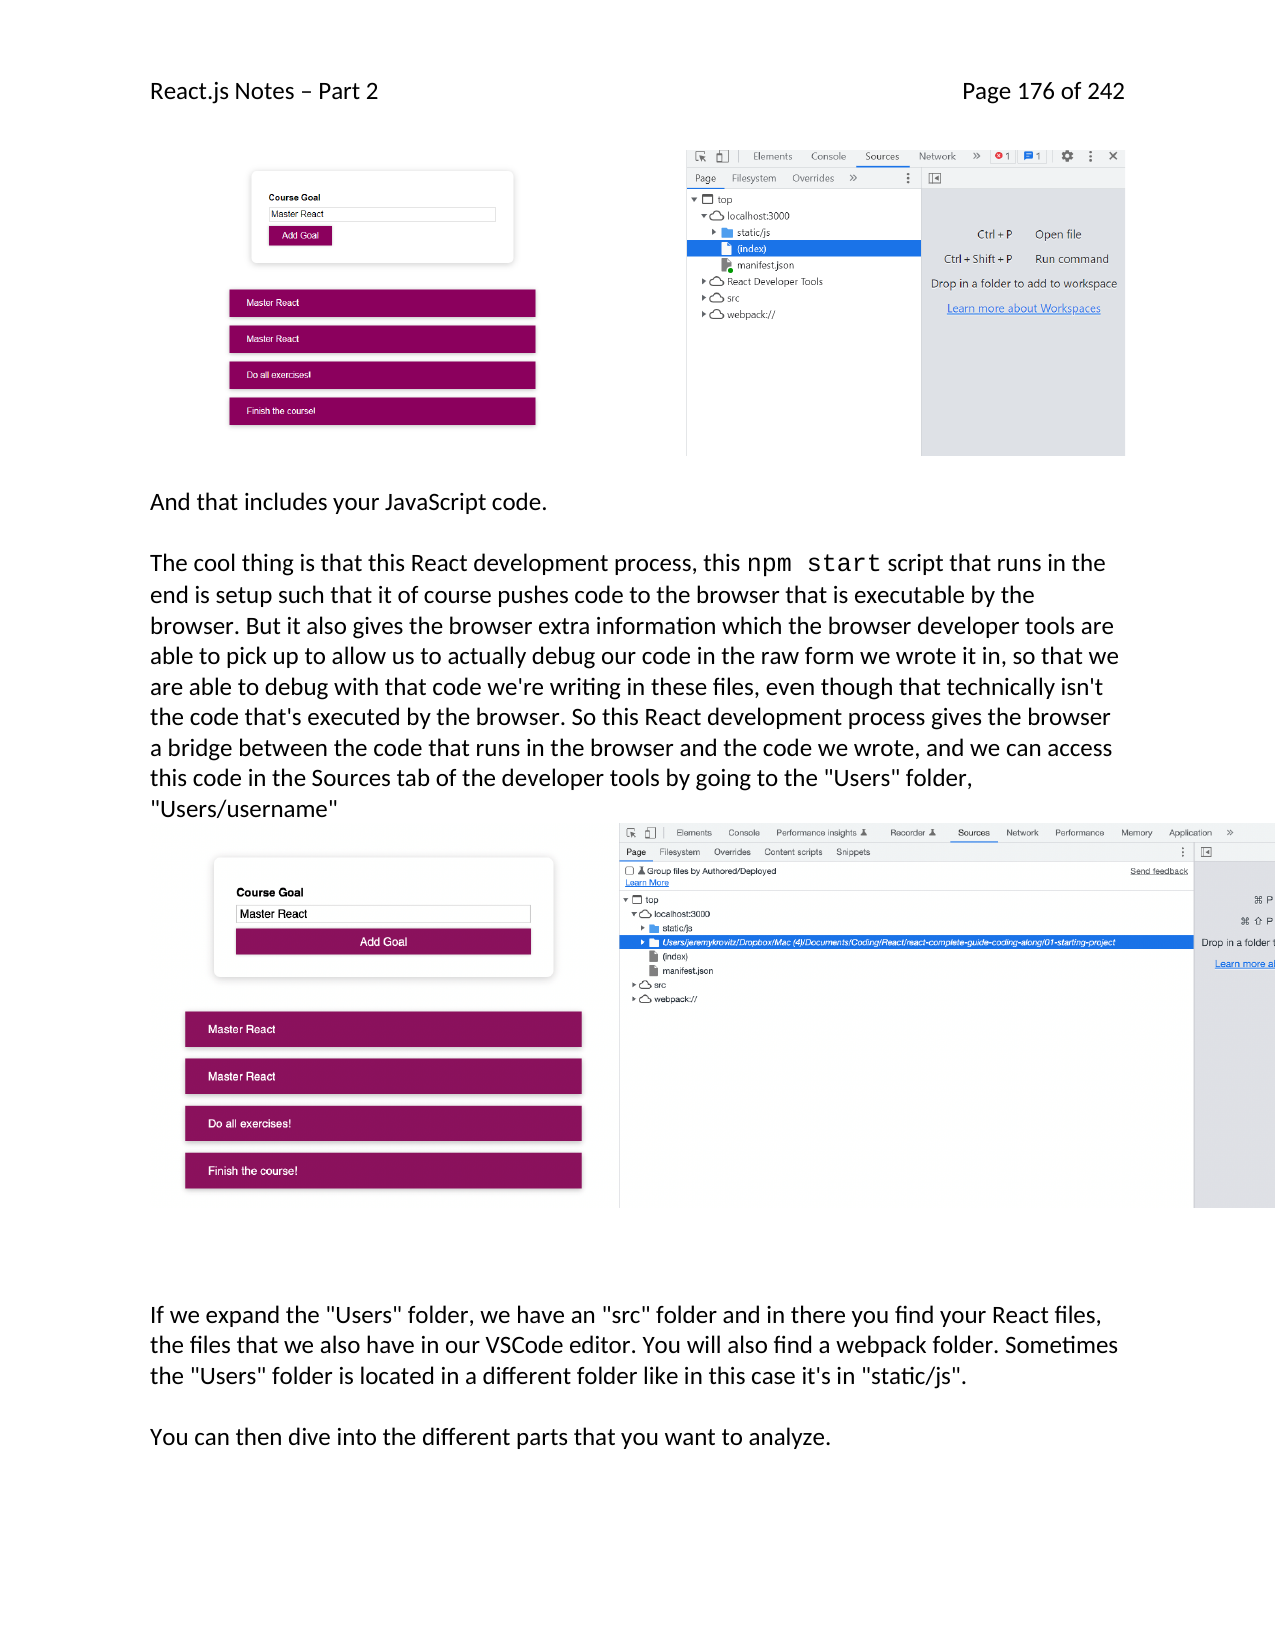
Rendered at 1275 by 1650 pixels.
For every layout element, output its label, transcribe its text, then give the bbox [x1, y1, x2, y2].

text You can then dive into the different parts that you want to analyze. [150, 1421, 1125, 1451]
picture [150, 823, 1275, 1208]
text The cool thing is that this React development process, this npm start script that runs in the end is setup such that it of course pushes code to the browser that is executable by the browser. But it also gives the browser extra information which the browser developer tools are able to pick up to allow us to actually debug our code in the raw form we wrote it in, so that we are able to debug with that code we're writing in these files, even though that technically isn't the code that's executed by the browser. So this React development process gives the browser a bridge between the code that runs in the browser and the code we wrote, and we can access this code in the Sources tab of the developer tools by going to the "Users" folder, "Users/username" [150, 548, 1125, 823]
picture [150, 150, 1125, 456]
text If we expand the "Users" folder, we have an "src" folder and in there you find your React files, the files that we also have in our VSCode editor. You will also find a webpack folder. Sometimes the "Users" folder is located in a different folder like in this case it's in "static/js". [150, 1299, 1125, 1390]
text And that includes your JavaScript code. [150, 487, 1125, 517]
